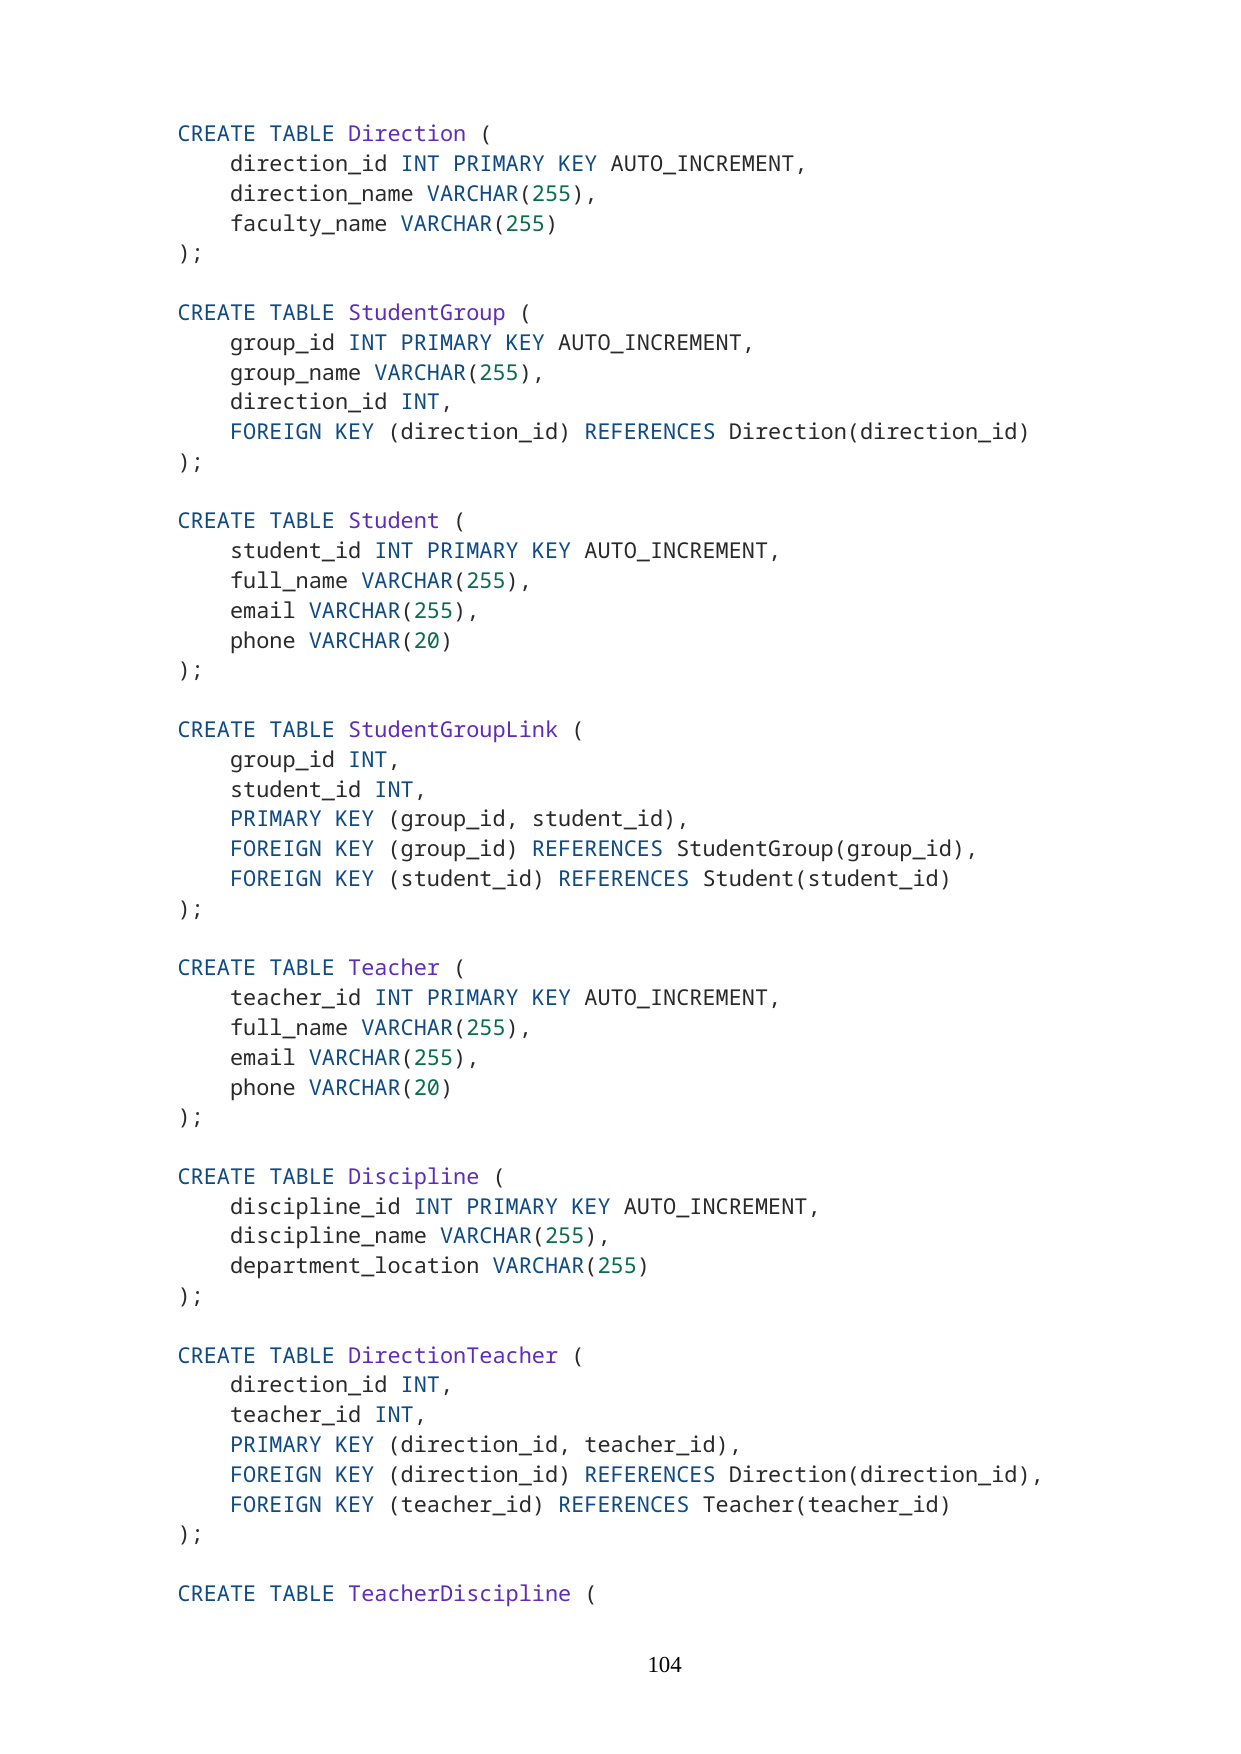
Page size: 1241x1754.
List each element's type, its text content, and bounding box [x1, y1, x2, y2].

text PRIMARY KEY (direction_id, teacher_id), [177, 1429, 1152, 1459]
text CREATE TABLE Discipline ( [177, 1161, 1152, 1191]
text direction_id INT, [177, 386, 1152, 416]
text department_location VARCHAR(255) [177, 1250, 1152, 1280]
text ); [177, 1101, 1152, 1131]
text teacher_id INT PRIMARY KEY AUTO_INCREMENT, [177, 982, 1152, 1012]
text CREATE TABLE StudentGroupLink ( [177, 714, 1152, 744]
text ); [177, 446, 1152, 476]
text student_id INT, [177, 773, 1152, 803]
text email VARCHAR(255), [177, 595, 1152, 624]
text faculty_name VARCHAR(255) [177, 207, 1152, 237]
text FOREIGN KEY (teacher_id) REFERENCES Teacher(teacher_id) [177, 1488, 1152, 1518]
text discipline_name VARCHAR(255), [177, 1220, 1152, 1250]
text CREATE TABLE TeacherDiscipline ( [177, 1578, 1152, 1608]
text PRIMARY KEY (group_id, student_id), [177, 803, 1152, 833]
text ); [177, 654, 1152, 684]
text student_id INT PRIMARY KEY AUTO_INCREMENT, [177, 535, 1152, 565]
text ); [177, 1518, 1152, 1548]
text direction_id INT PRIMARY KEY AUTO_INCREMENT, [177, 148, 1152, 178]
text group_name VARCHAR(255), [177, 356, 1152, 386]
text discipline_id INT PRIMARY KEY AUTO_INCREMENT, [177, 1191, 1152, 1220]
text ); [177, 1280, 1152, 1310]
text CREATE TABLE Direction ( [177, 118, 1152, 148]
text full_name VARCHAR(255), [177, 565, 1152, 595]
text phone VARCHAR(20) [177, 624, 1152, 654]
text CREATE TABLE Teacher ( [177, 952, 1152, 982]
text ); [177, 237, 1152, 267]
text ); [177, 893, 1152, 922]
text direction_name VARCHAR(255), [177, 178, 1152, 207]
text FOREIGN KEY (student_id) REFERENCES Student(student_id) [177, 863, 1152, 893]
text phone VARCHAR(20) [177, 1071, 1152, 1101]
text email VARCHAR(255), [177, 1042, 1152, 1071]
text FOREIGN KEY (direction_id) REFERENCES Direction(direction_id) [177, 416, 1152, 446]
text full_name VARCHAR(255), [177, 1012, 1152, 1042]
text direction_id INT, [177, 1369, 1152, 1399]
text CREATE TABLE DirectionTeacher ( [177, 1339, 1152, 1369]
text group_id INT PRIMARY KEY AUTO_INCREMENT, [177, 327, 1152, 356]
text group_id INT, [177, 744, 1152, 773]
text teacher_id INT, [177, 1399, 1152, 1429]
text FOREIGN KEY (group_id) REFERENCES StudentGroup(group_id), [177, 833, 1152, 863]
text FOREIGN KEY (direction_id) REFERENCES Direction(direction_id), [177, 1459, 1152, 1488]
text CREATE TABLE StudentGroup ( [177, 297, 1152, 327]
text CREATE TABLE Student ( [177, 505, 1152, 535]
